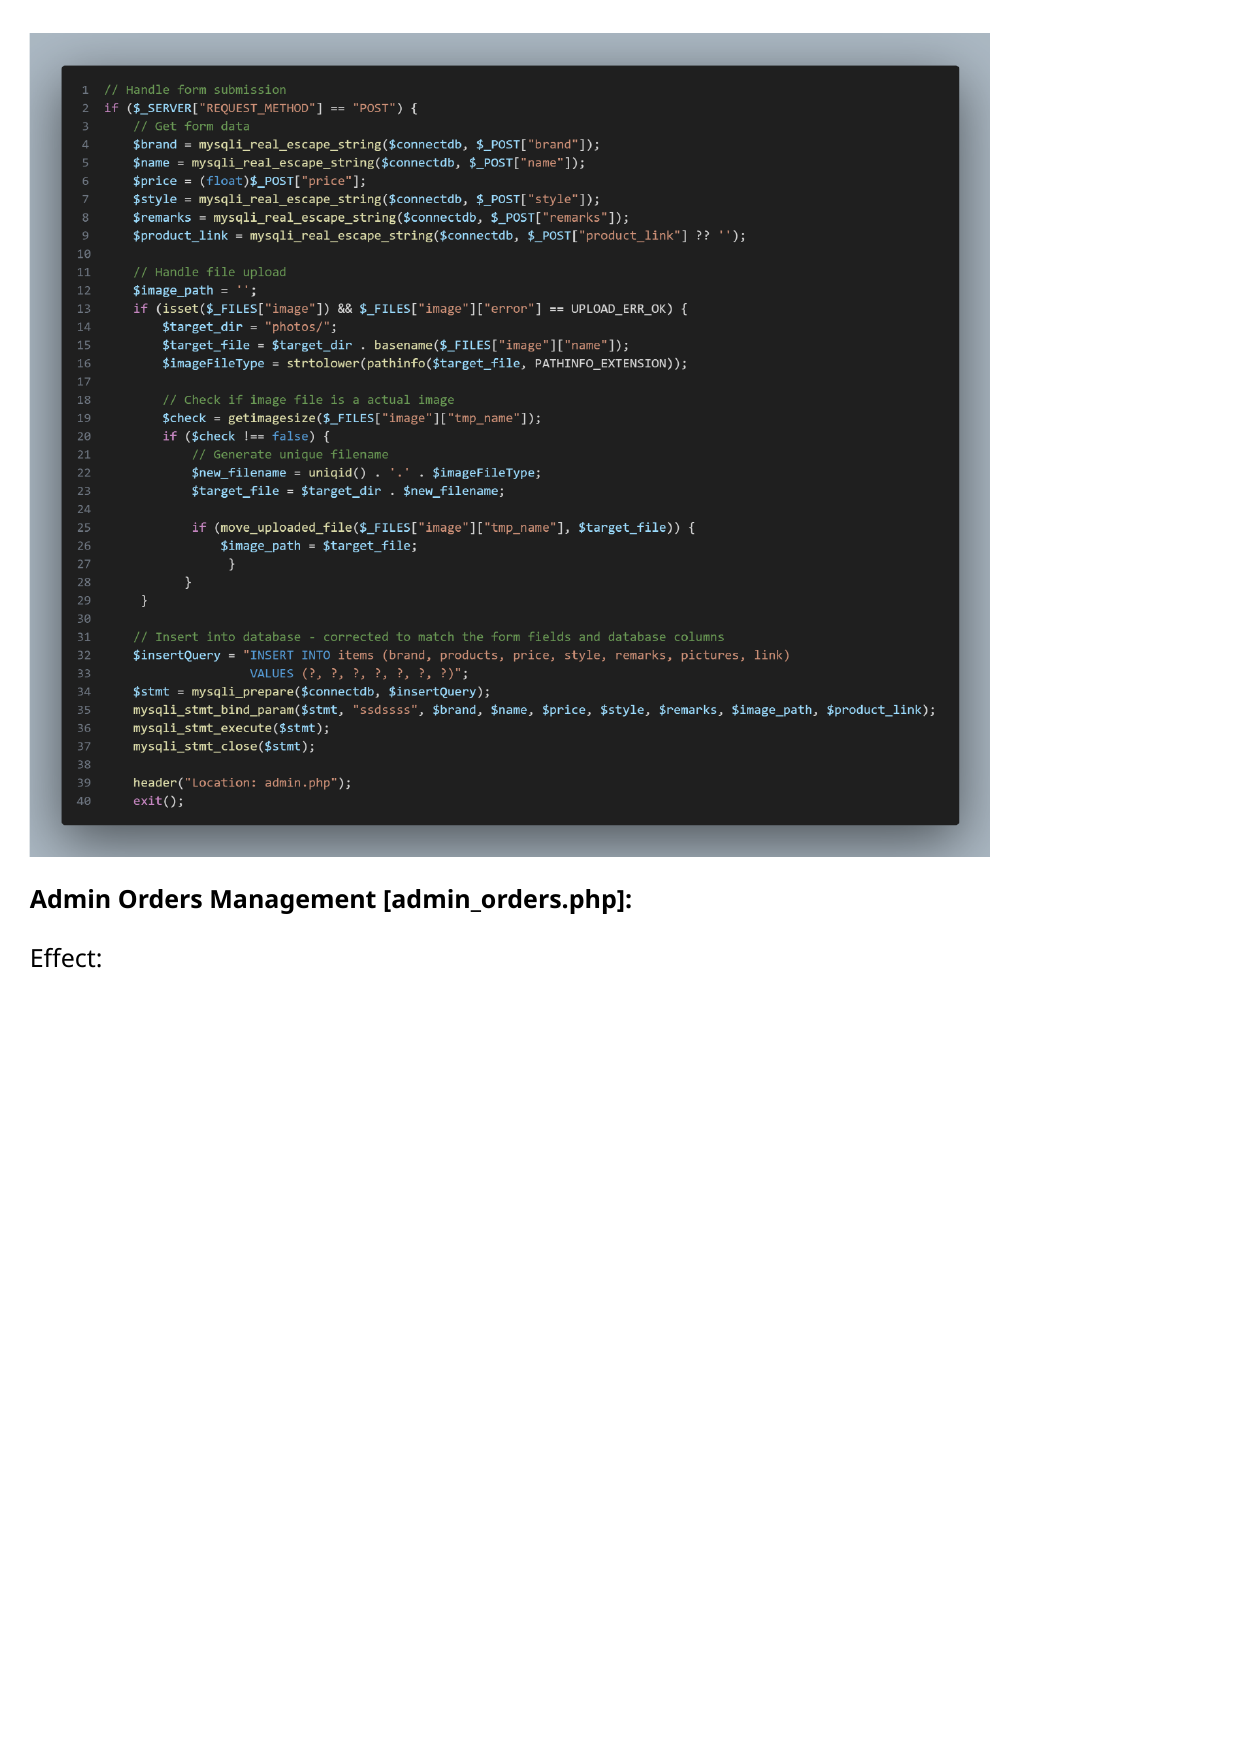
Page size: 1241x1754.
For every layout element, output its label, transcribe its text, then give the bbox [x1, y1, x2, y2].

text Admin Orders Management [admin_orders.php]: [29, 880, 1211, 917]
picture [29, 33, 990, 857]
text Effect: [29, 939, 1211, 977]
